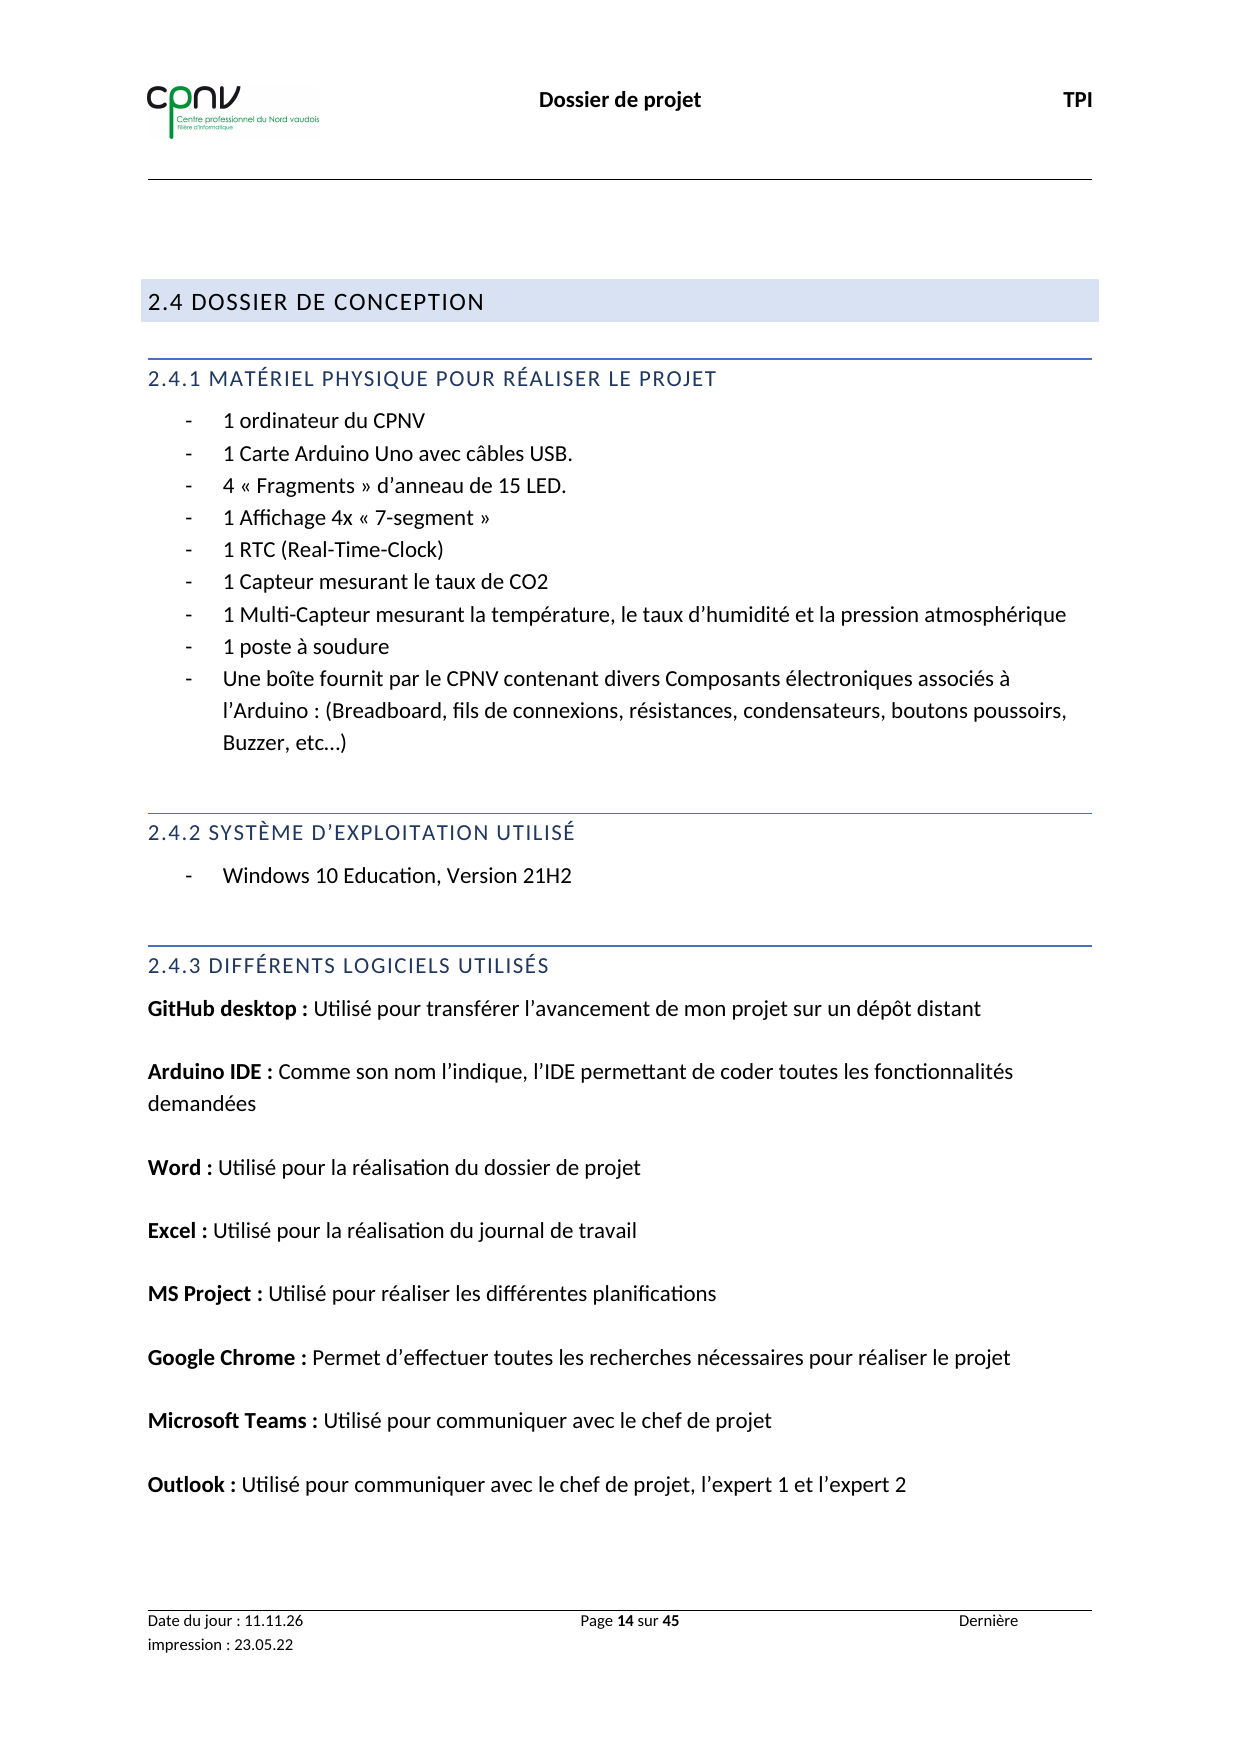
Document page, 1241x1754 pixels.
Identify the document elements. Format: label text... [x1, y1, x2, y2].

list 1 poste à soudure [185, 632, 1092, 660]
list 1 RTC (Real-Time-Clock) [185, 535, 1092, 563]
list Une boîte fournit par le CPNV contenant divers Composants électroniques associés à l’Arduino : (Breadboard, fils de connexions, résistances, condensateurs, boutons poussoirs, Buzzer, etc…) [185, 664, 1092, 756]
subtitle 2.4 Dossier de conception [148, 286, 1092, 316]
list 1 Affichage 4x « 7-segment » [185, 503, 1092, 531]
list 1 Multi-Capteur mesurant la température, le taux d’humidité et la pression atmosphérique [185, 600, 1092, 628]
text Google Chrome : Permet d’effectuer toutes les recherches nécessaires pour réaliser le projet [148, 1343, 1092, 1371]
list Windows 10 Education, Version 21H2 [185, 861, 1092, 889]
list 1 ordinateur du CPNV [185, 407, 1092, 434]
text GitHub desktop : Utilisé pour transférer l’avancement de mon projet sur un dépôt distant [148, 994, 1092, 1022]
list 4 « Fragments » d’anneau de 15 LED. [185, 471, 1092, 499]
text Outlook : Utilisé pour communiquer avec le chef de projet, l’expert 1 et l’expert 2 [148, 1470, 1092, 1498]
text Excel : Utilisé pour la réalisation du journal de travail [148, 1216, 1092, 1244]
list 1 Carte Arduino Uno avec câbles USB. [185, 439, 1092, 467]
subtitle 2.4.2 Système d’exploitation utilisé [148, 814, 1092, 846]
picture [147, 86, 319, 139]
text Word : Utilisé pour la réalisation du dossier de projet [148, 1153, 1092, 1181]
text MS Project : Utilisé pour réaliser les différentes planifications [148, 1279, 1092, 1308]
text Microsoft Teams : Utilisé pour communiquer avec le chef de projet [148, 1406, 1092, 1434]
list 1 Capteur mesurant le taux de CO2 [185, 567, 1092, 596]
subtitle 2.4.3 Différents logiciels utilisés [148, 947, 1092, 979]
text Arduino IDE : Comme son nom l’indique, l’IDE permettant de coder toutes les fonctionnalités demandées [148, 1057, 1092, 1117]
subtitle 2.4.1 mATéRIEL PHYSIQUE pour réaliser le projet [148, 360, 1092, 392]
